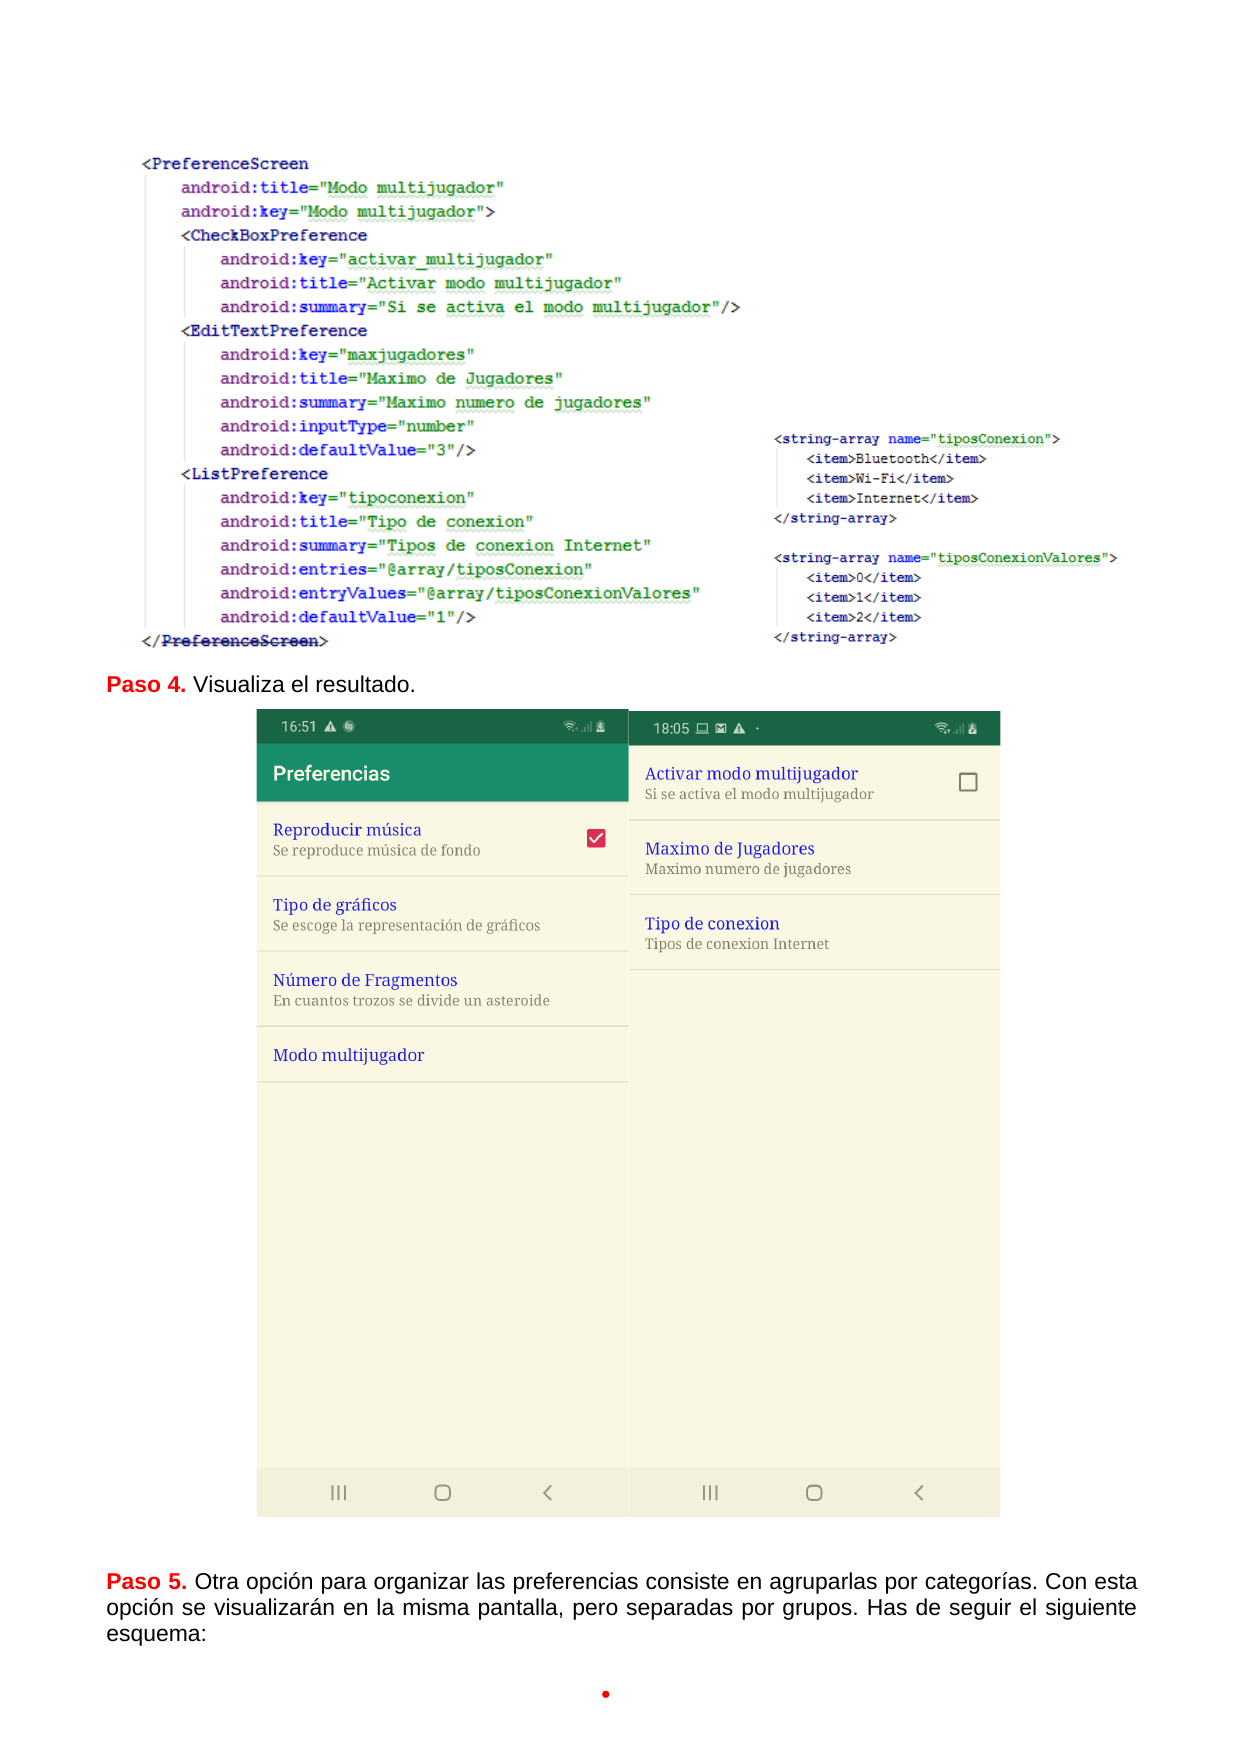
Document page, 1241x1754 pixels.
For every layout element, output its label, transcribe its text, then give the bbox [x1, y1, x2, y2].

picture [128, 137, 1128, 659]
picture [256, 709, 1001, 1517]
text Paso 4. Visualiza el resultado. [106, 671, 1138, 697]
text Paso 5. Otra opción para organizar las preferencias consiste en agruparlas por categorías. Con esta opción se visualizarán en la misma pantalla, pero separadas por grupos. Has de seguir el siguiente esquema: [106, 1568, 1138, 1647]
